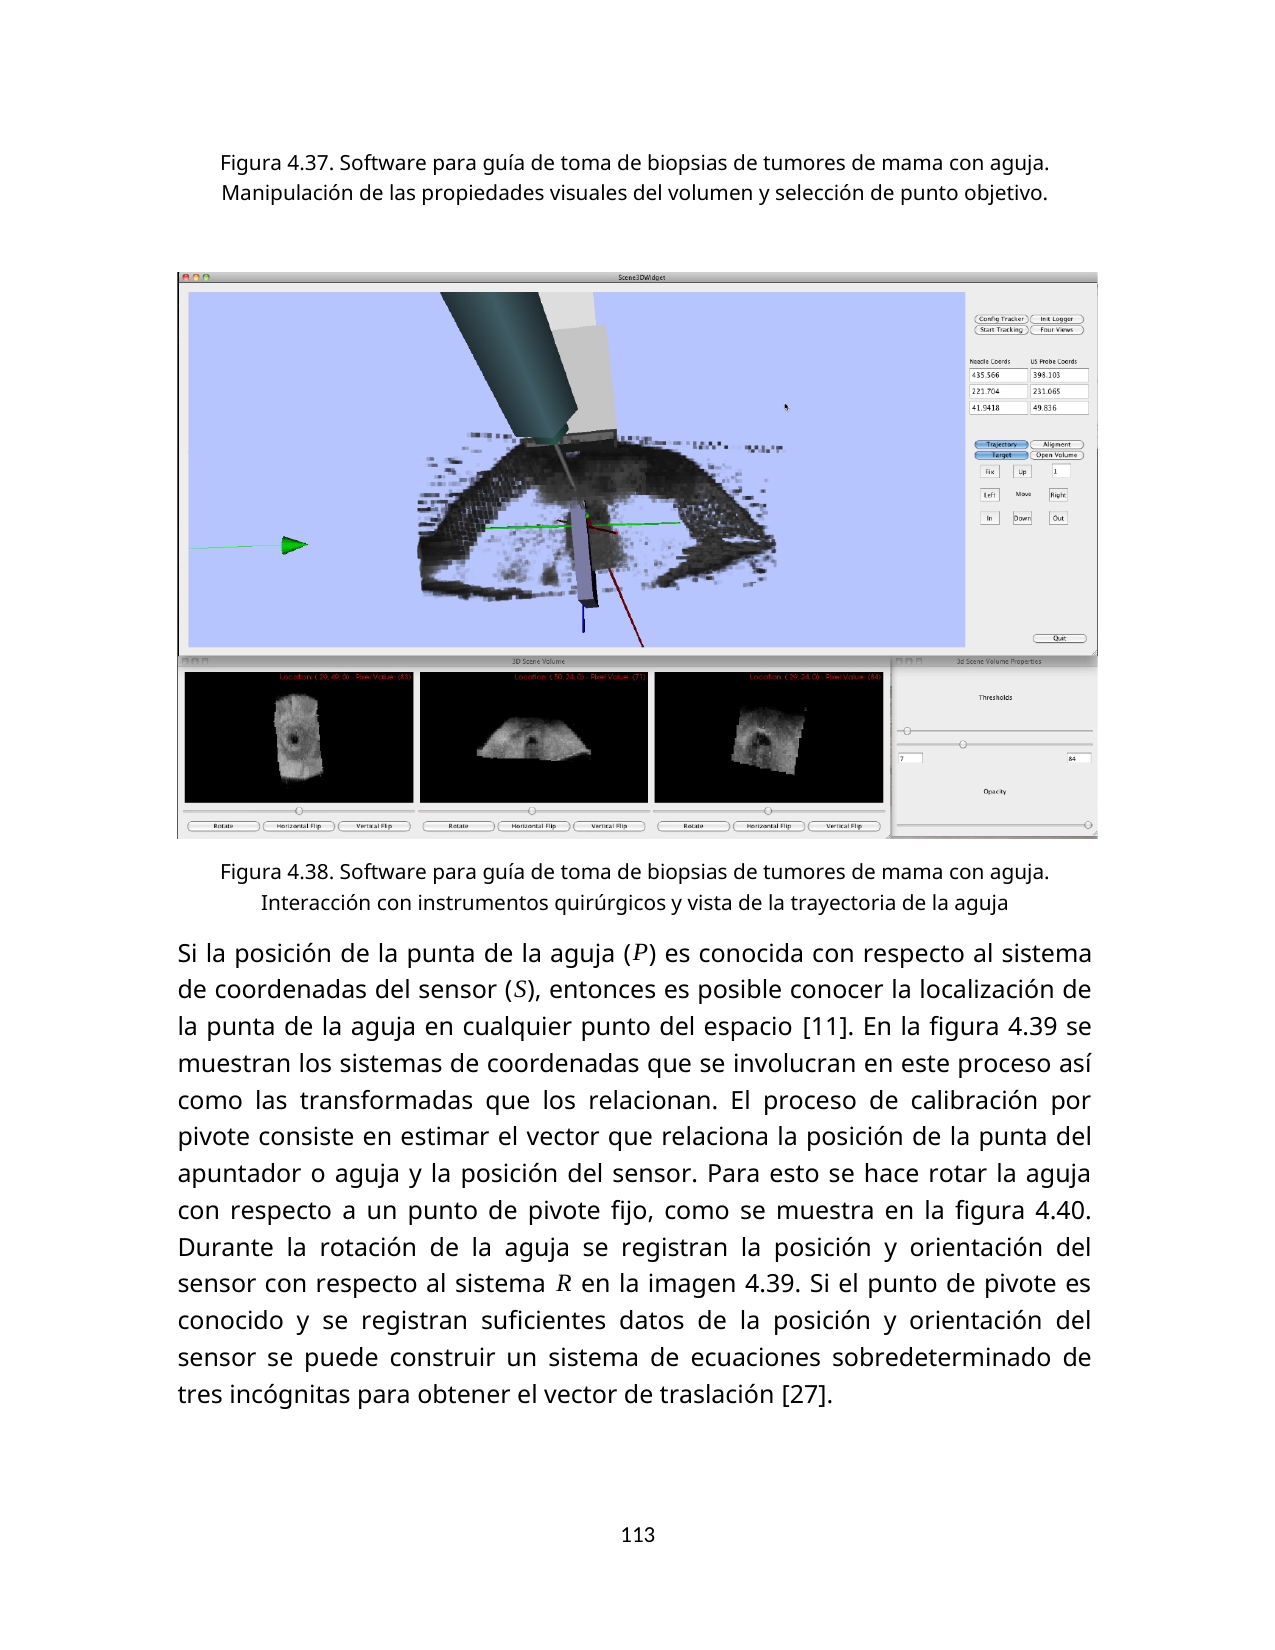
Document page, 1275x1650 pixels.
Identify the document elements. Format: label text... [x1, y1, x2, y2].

text Figura 4.38. Software para guía de toma de biopsias de tumores de mama con aguja. Interacción con instrumentos quirúrgicos y vista de la trayectoria de la aguja [177, 857, 1093, 916]
list Si la posición de la punta de la aguja () es conocida con respecto al sistema de coordenadas del sensor (), entonces es posible conocer la localización de la punta de la aguja en cualquier punto del espacio [11]. En la figura 4.39 se muestran los sistemas de coordenadas que se involucran en este proceso así como las transformadas que los relacionan. El proceso de calibración por pivote consiste en estimar el vector que relaciona la posición de la punta del apuntador o aguja y la posición del sensor. Para esto se hace rotar la aguja con respecto a un punto de pivote fijo, como se muestra en la figura 4.40. Durante la rotación de la aguja se registran la posición y orientación del sensor con respecto al sistema en la imagen 4.39. Si el punto de pivote es conocido y se registran suficientes datos de la posición y orientación del sensor se puede construir un sistema de ecuaciones sobredeterminado de tres incógnitas para obtener el vector de traslación [27]. [177, 935, 1093, 1411]
picture [177, 272, 1098, 839]
text Figura 4.37. Software para guía de toma de biopsias de tumores de mama con aguja. Manipulación de las propiedades visuales del volumen y selección de punto objetivo. [177, 148, 1093, 207]
